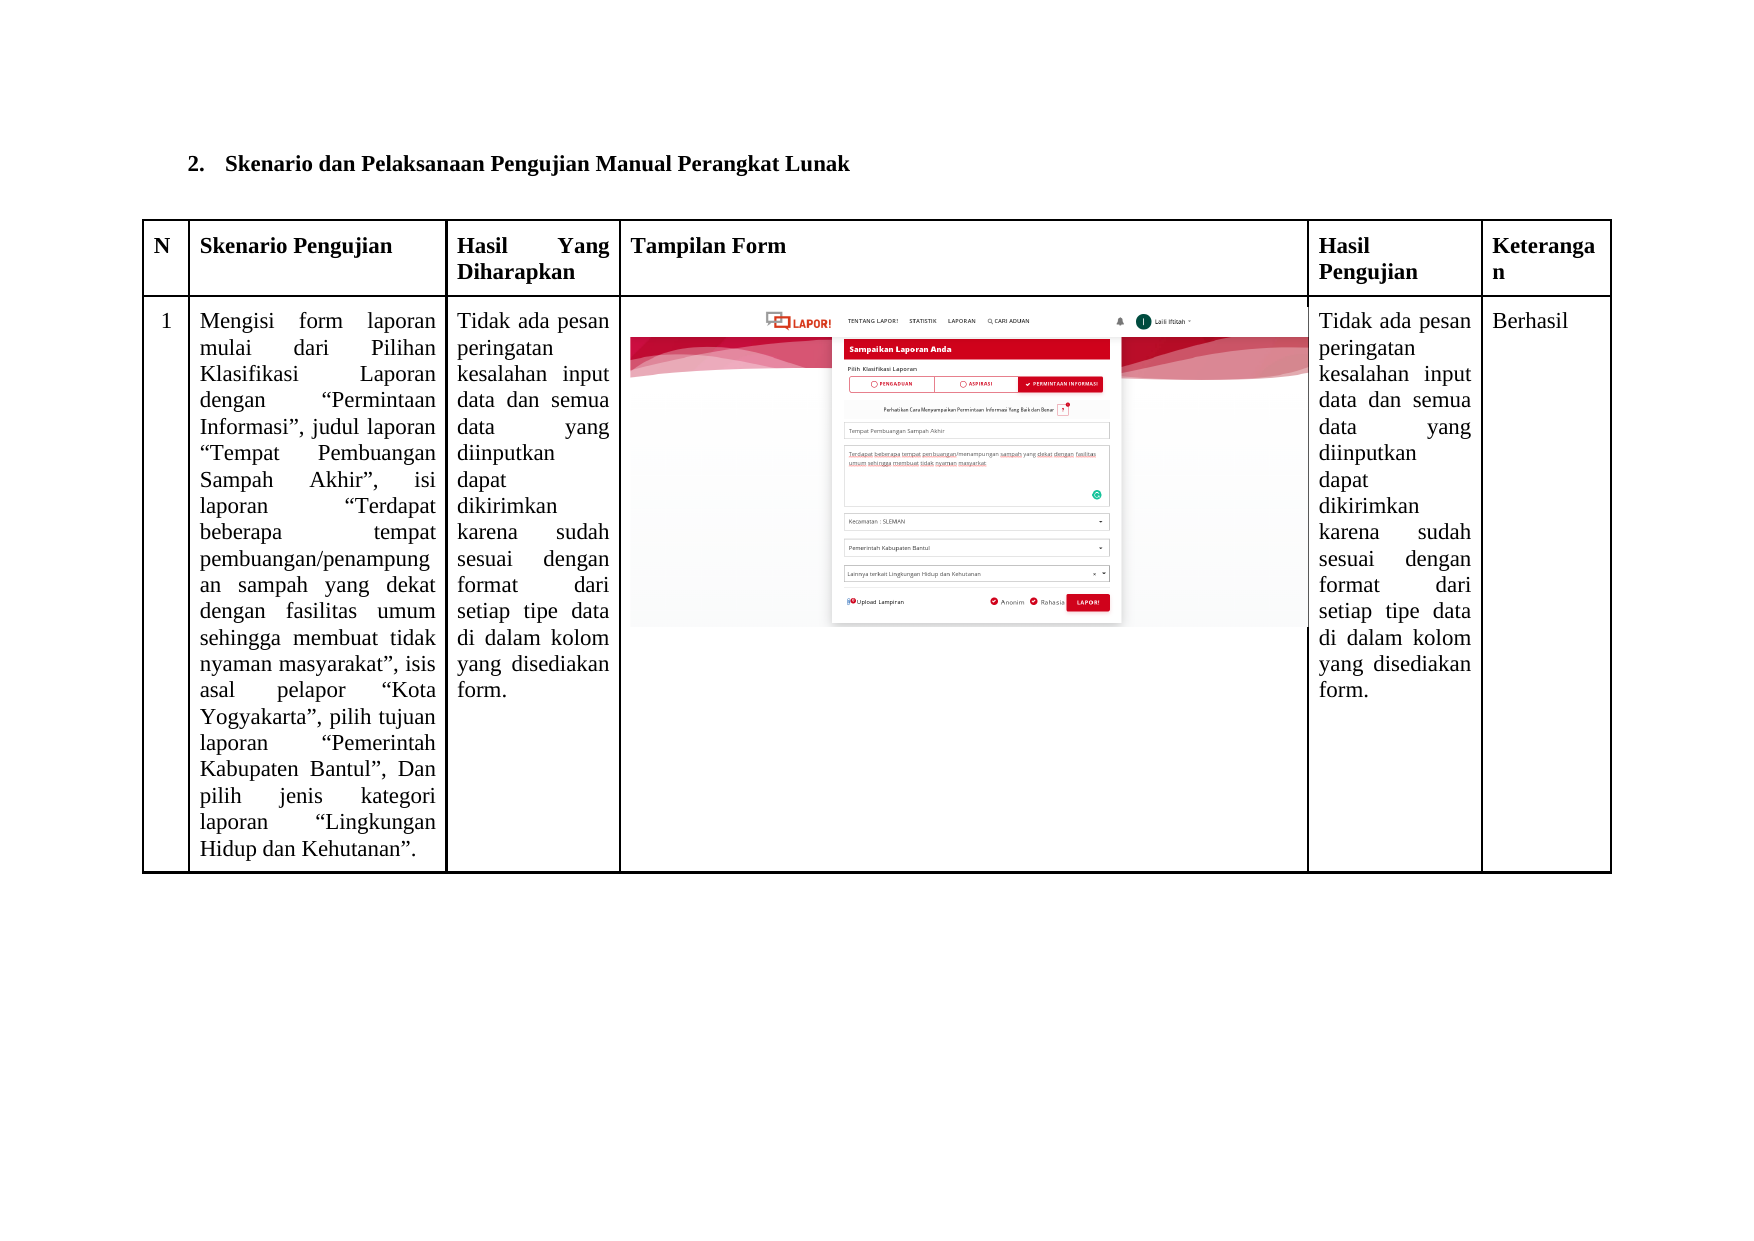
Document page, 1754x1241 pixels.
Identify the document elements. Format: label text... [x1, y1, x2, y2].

picture [630, 307, 1309, 627]
table_cell Berhasil [1483, 297, 1610, 871]
table_header No [144, 221, 188, 295]
table_header Keterangan [1483, 221, 1610, 295]
table_header Hasil Pengujian [1309, 221, 1481, 295]
table_cell Tidak ada pesan peringatan kesalahan input data dan semua data yang diinputkan dapat dikirimkan karena sudah sesuai dengan format dari setiap tipe data di dalam kolom yang disediakan form. [448, 297, 619, 871]
list Skenario dan Pelaksanaan Pengujian Manual Perangkat Lunak [187, 150, 1604, 176]
table_cell Tidak ada pesan peringatan kesalahan input data dan semua data yang diinputkan dapat dikirimkan karena sudah sesuai dengan format dari setiap tipe data di dalam kolom yang disediakan form. [1309, 297, 1481, 871]
table_header Skenario Pengujian [190, 221, 445, 295]
table_cell Mengisi form laporan mulai dari Pilihan Klasifikasi Laporan dengan “Permintaan Informasi”, judul laporan “Tempat Pembuangan Sampah Akhir”, isi laporan “Terdapat beberapa tempat pembuangan/penampungan sampah yang dekat dengan fasilitas umum sehingga membuat tidak nyaman masyarakat”, isis asal pelapor “Kota Yogyakarta”, pilih tujuan laporan “Pemerintah Kabupaten Bantul”, Dan pilih jenis kategori laporan “Lingkungan Hidup dan Kehutanan”. [190, 297, 445, 871]
table_header Tampilan Form [621, 221, 1307, 295]
table_cell [621, 297, 1307, 871]
table_cell 1 [144, 297, 188, 871]
table_header Hasil Yang Diharapkan [448, 221, 619, 295]
